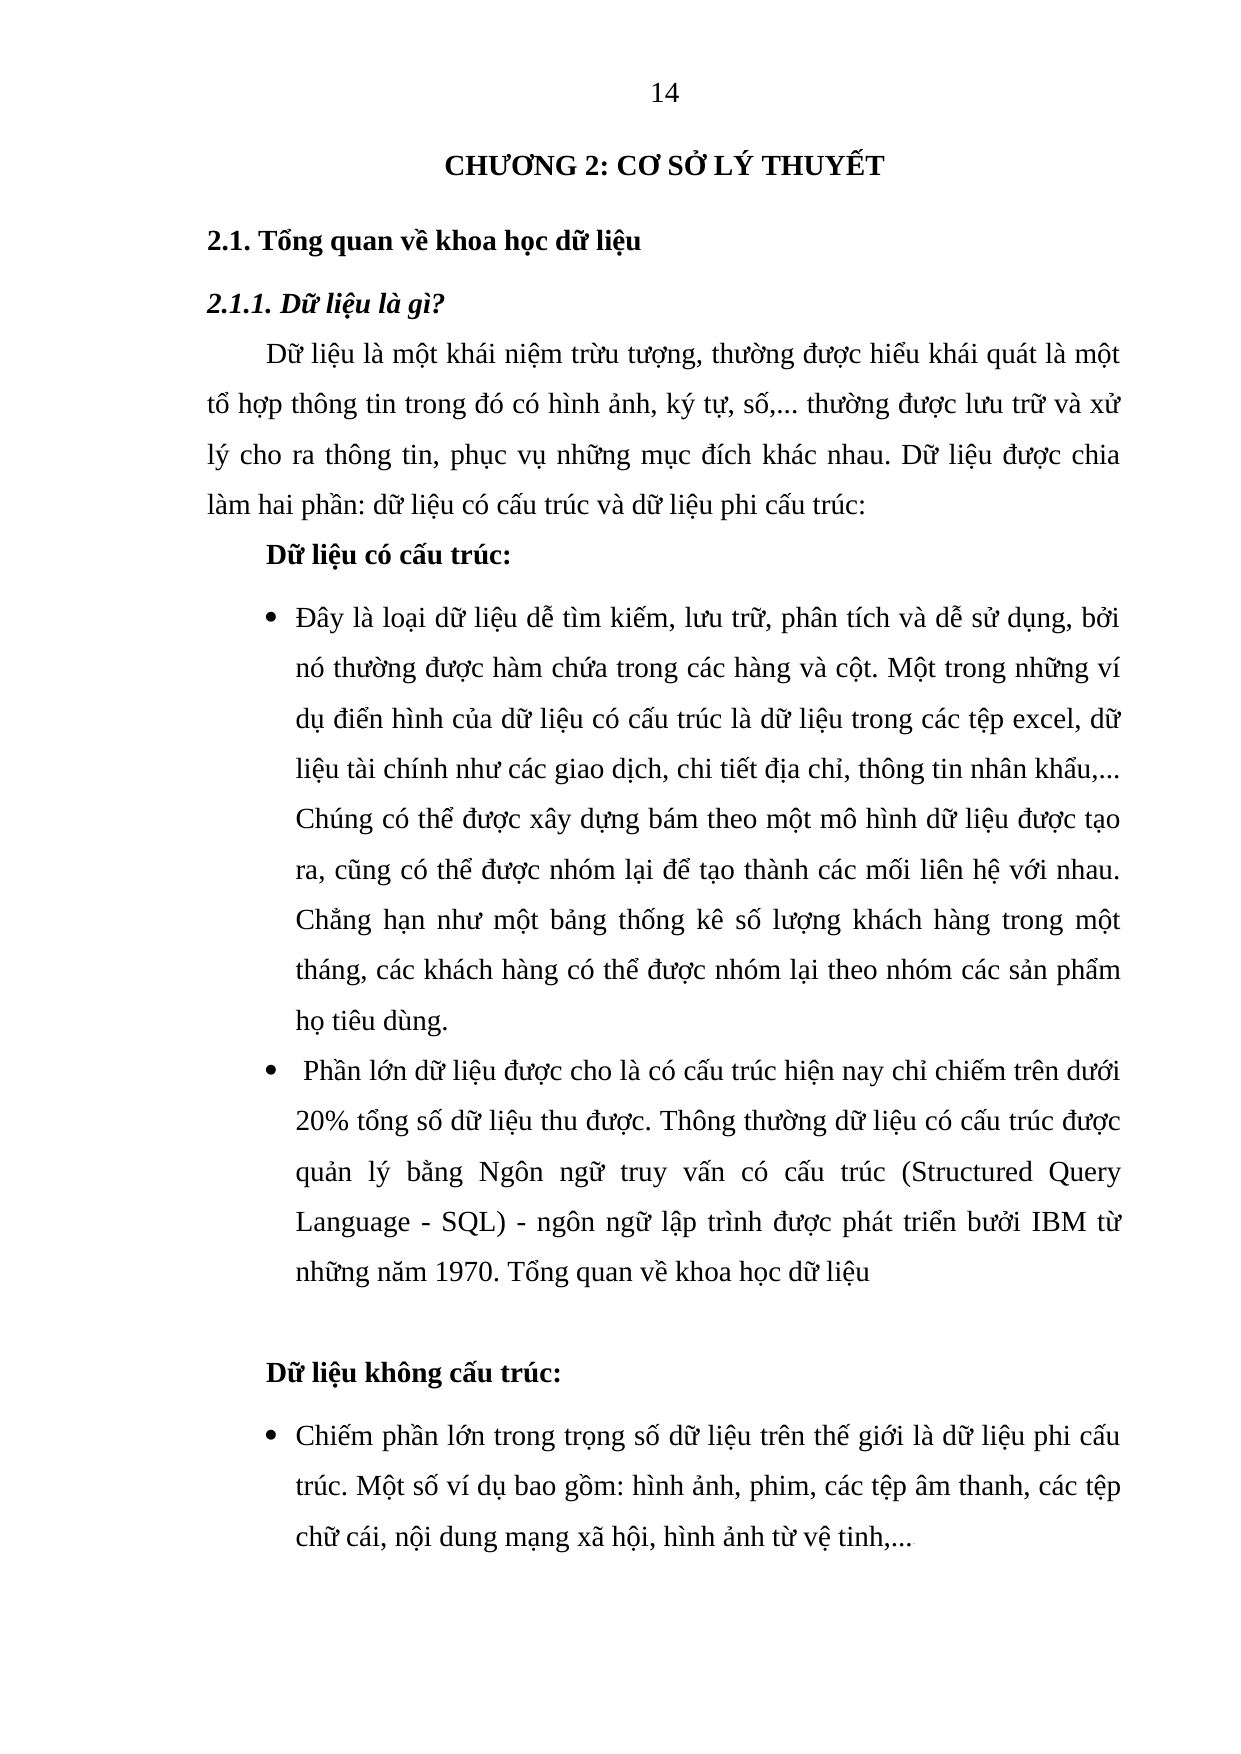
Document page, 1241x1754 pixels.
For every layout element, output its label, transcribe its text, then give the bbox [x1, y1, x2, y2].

list Chiếm phần lớn trong trọng số dữ liệu trên thế giới là dữ liệu phi cấu trúc. Một số ví dụ bao gồm: hình ảnh, phim, các tệp âm thanh, các tệp chữ cái, nội dung mạng xã hội, hình ảnh từ vệ tinh,...” [266, 1418, 1122, 1552]
list Đây là loại dữ liệu dễ tìm kiếm, lưu trữ, phân tích và dễ sử dụng, bởi nó thường được hàm chứa trong các hàng và cột. Một trong những ví dụ điển hình của dữ liệu có cấu trúc là dữ liệu trong các tệp excel, dữ liệu tài chính như các giao dịch, chi tiết địa chỉ, thông tin nhân khẩu,... Chúng có thể được xây dựng bám theo một mô hình dữ liệu được tạo ra, cũng có thể được nhóm lại để tạo thành các mối liên hệ với nhau. Chẳng hạn như một bảng thống kê số lượng khách hàng trong một tháng, các khách hàng có thể được nhóm lại theo nhóm các sản phẩm họ tiêu dùng. [266, 600, 1122, 1036]
text Dữ liệu có cấu trúc: [207, 537, 1122, 571]
subtitle Dữ liệu là gì? [207, 286, 1122, 319]
text Dữ liệu không cấu trúc: [207, 1355, 1122, 1389]
subtitle CƠ SỞ LÝ THUYẾT [207, 148, 1122, 181]
text Dữ liệu là một khái niệm trừu tượng, thường được hiểu khái quát là một tổ hợp thông tin trong đó có hình ảnh, ký tự, số,... thường được lưu trữ và xử lý cho ra thông tin, phục vụ những mục đích khác nhau. Dữ liệu được chia làm hai phần: dữ liệu có cấu trúc và dữ liệu phi cấu trúc: [207, 336, 1122, 521]
list Phần lớn dữ liệu được cho là có cấu trúc hiện nay chỉ chiếm trên dưới 20% tổng số dữ liệu thu được. Thông thường dữ liệu có cấu trúc được quản lý bằng Ngôn ngữ truy vấn có cấu trúc (Structured Query Language - SQL) - ngôn ngữ lập trình được phát triển bưởi IBM từ những năm 1970. Tổng quan về khoa học dữ liệu [266, 1053, 1122, 1288]
subtitle Tổng quan về khoa học dữ liệu [207, 223, 1122, 257]
